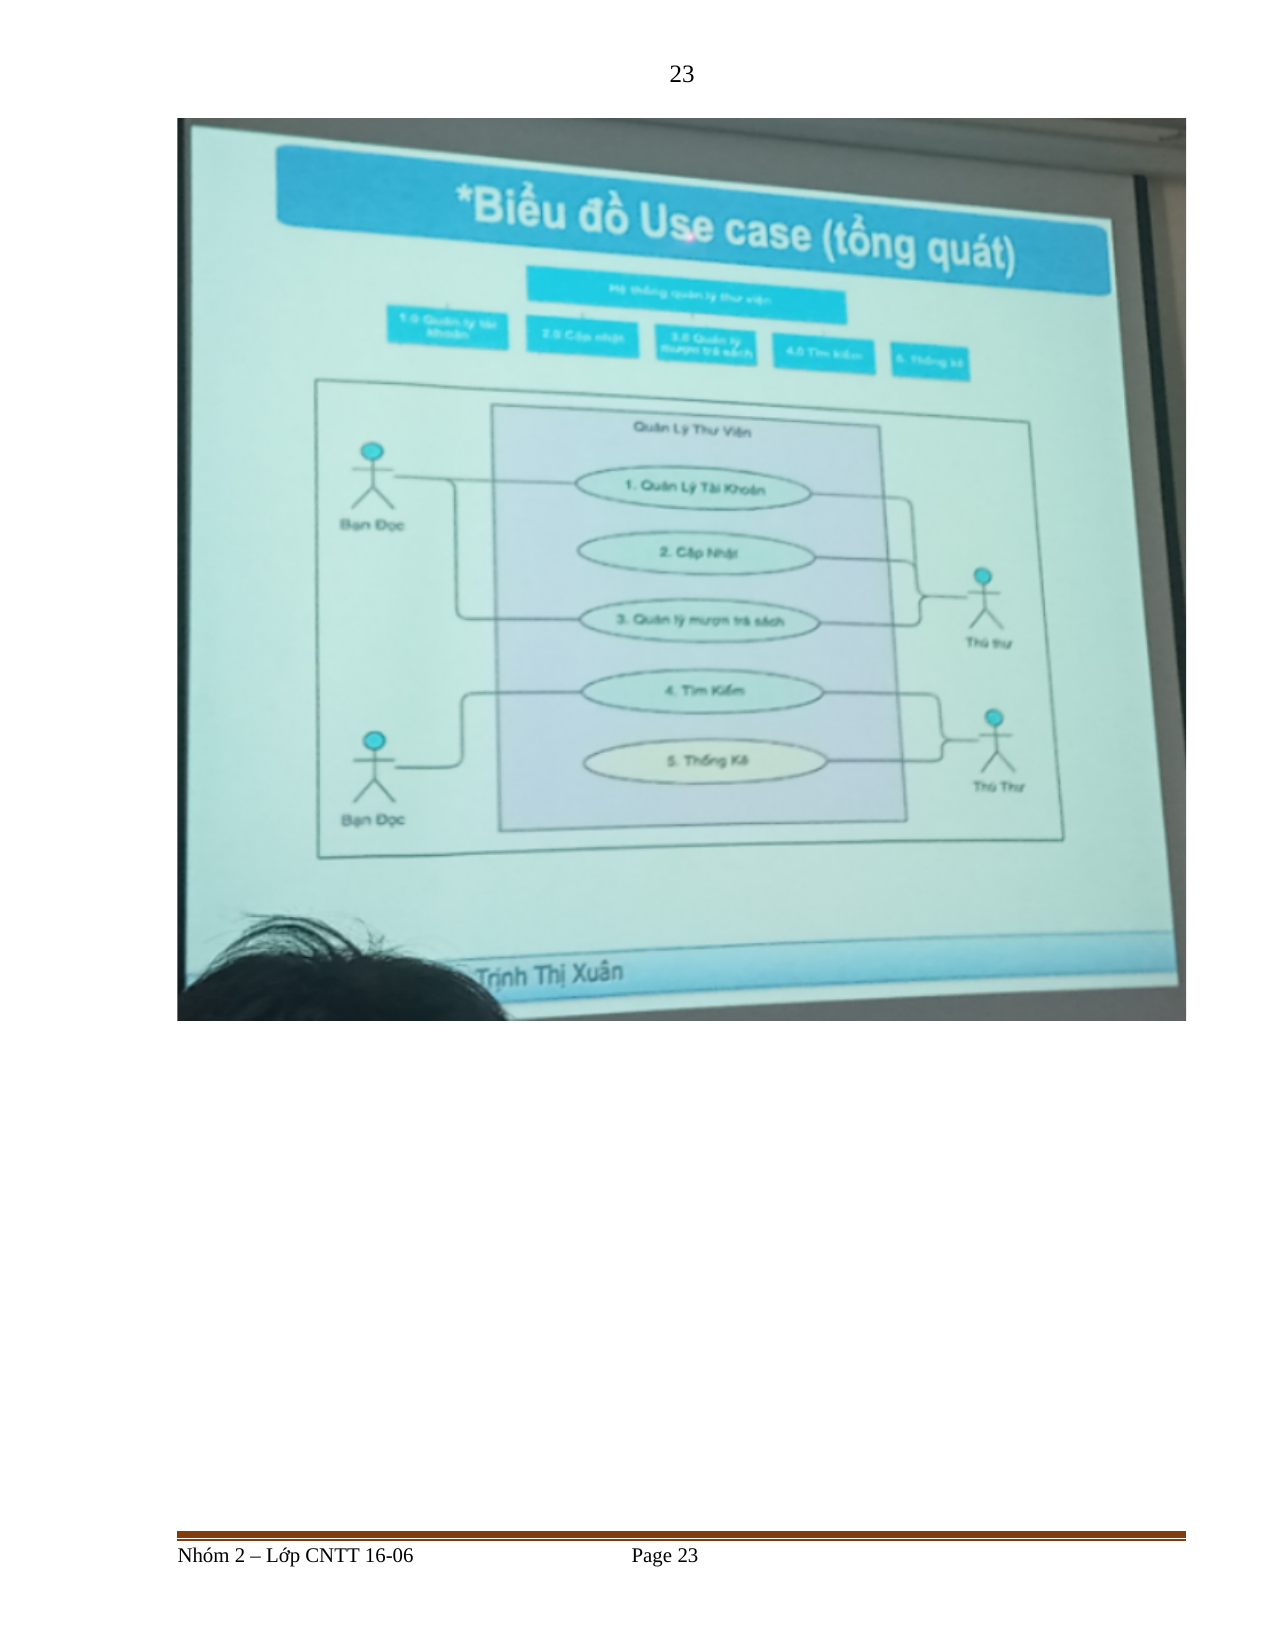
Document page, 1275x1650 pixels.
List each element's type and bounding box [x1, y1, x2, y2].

picture [177, 118, 1187, 1021]
